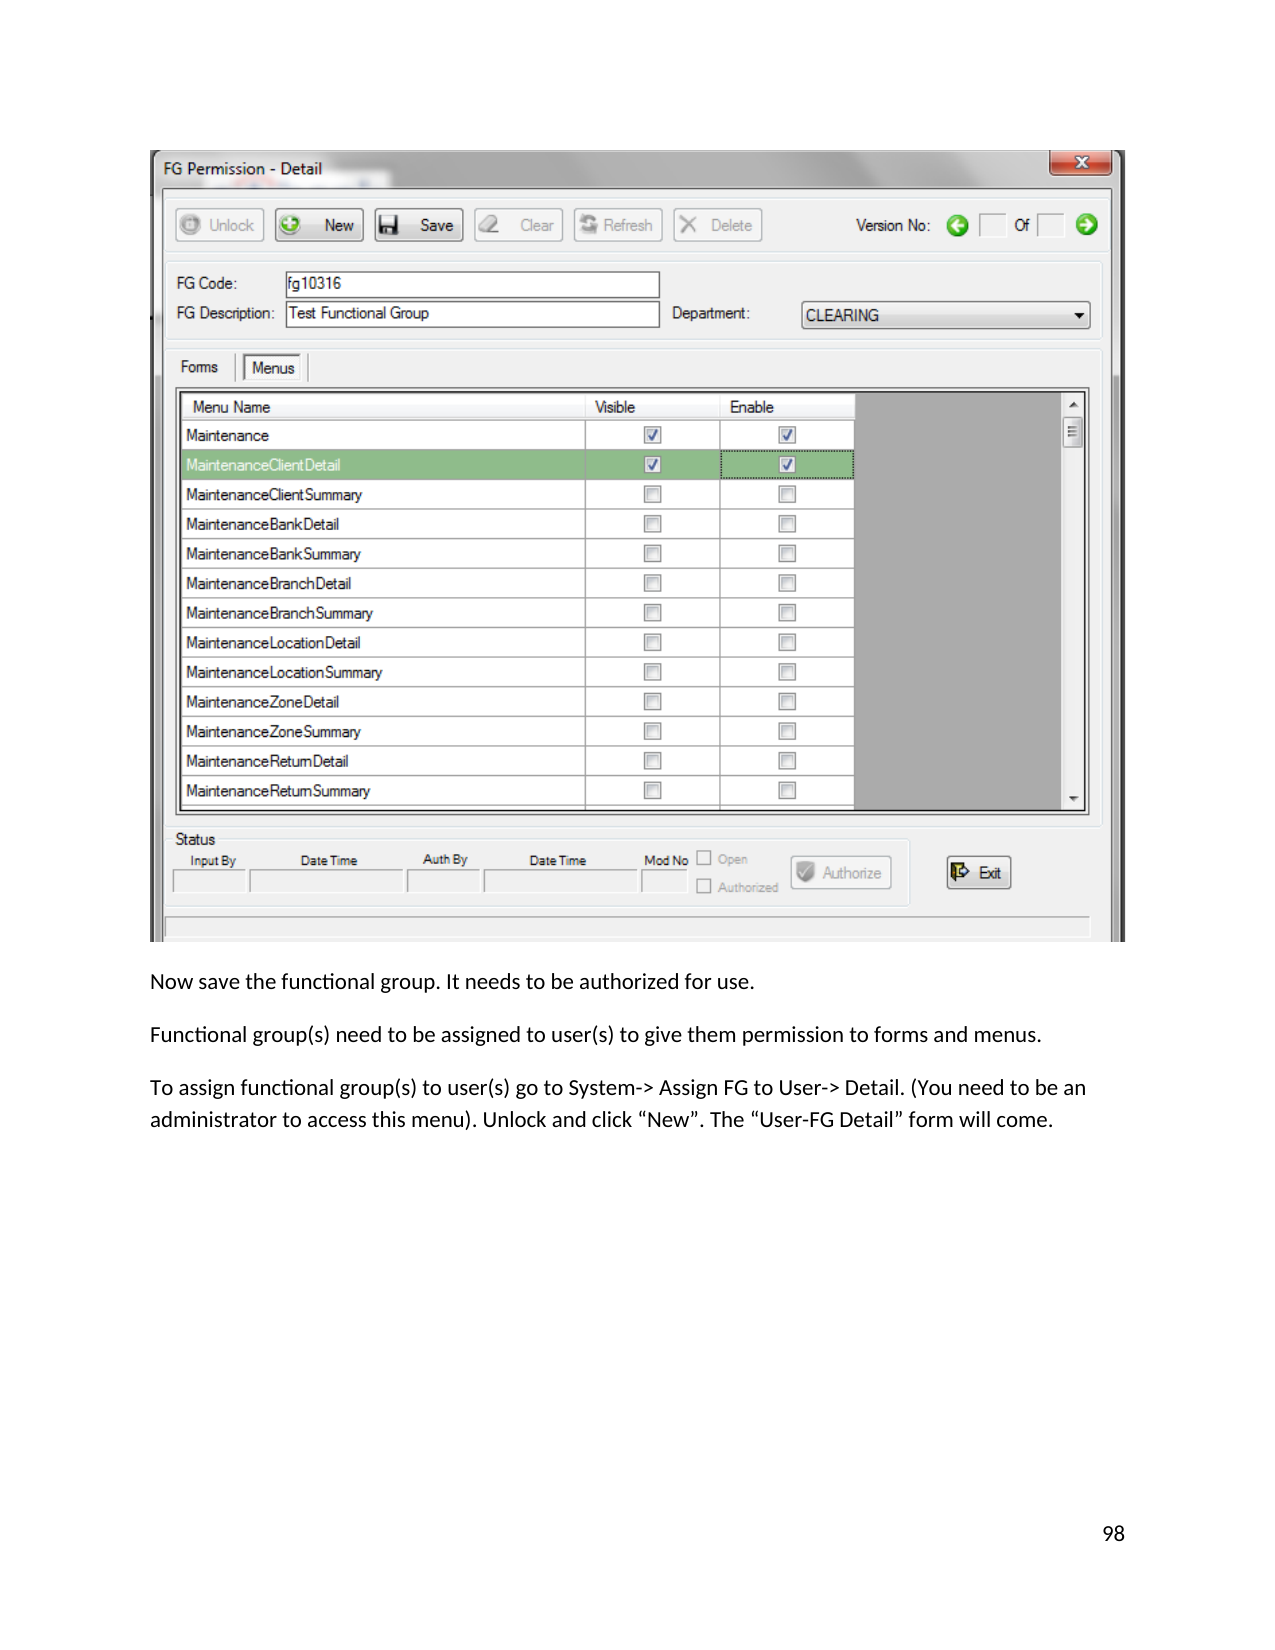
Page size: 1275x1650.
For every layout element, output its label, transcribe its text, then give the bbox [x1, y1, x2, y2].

picture [150, 150, 1125, 942]
text Now save the functional group. It needs to be authorized for use. [150, 967, 1125, 995]
text Functional group(s) need to be assigned to user(s) to give them permission to forms and menus. [150, 1020, 1125, 1048]
text To assign functional group(s) to user(s) go to System-> Assign FG to User-> Detail. (You need to be an administrator to access this menu). Unlock and click “New”. The “User-FG Detail” form will come. [150, 1073, 1125, 1133]
